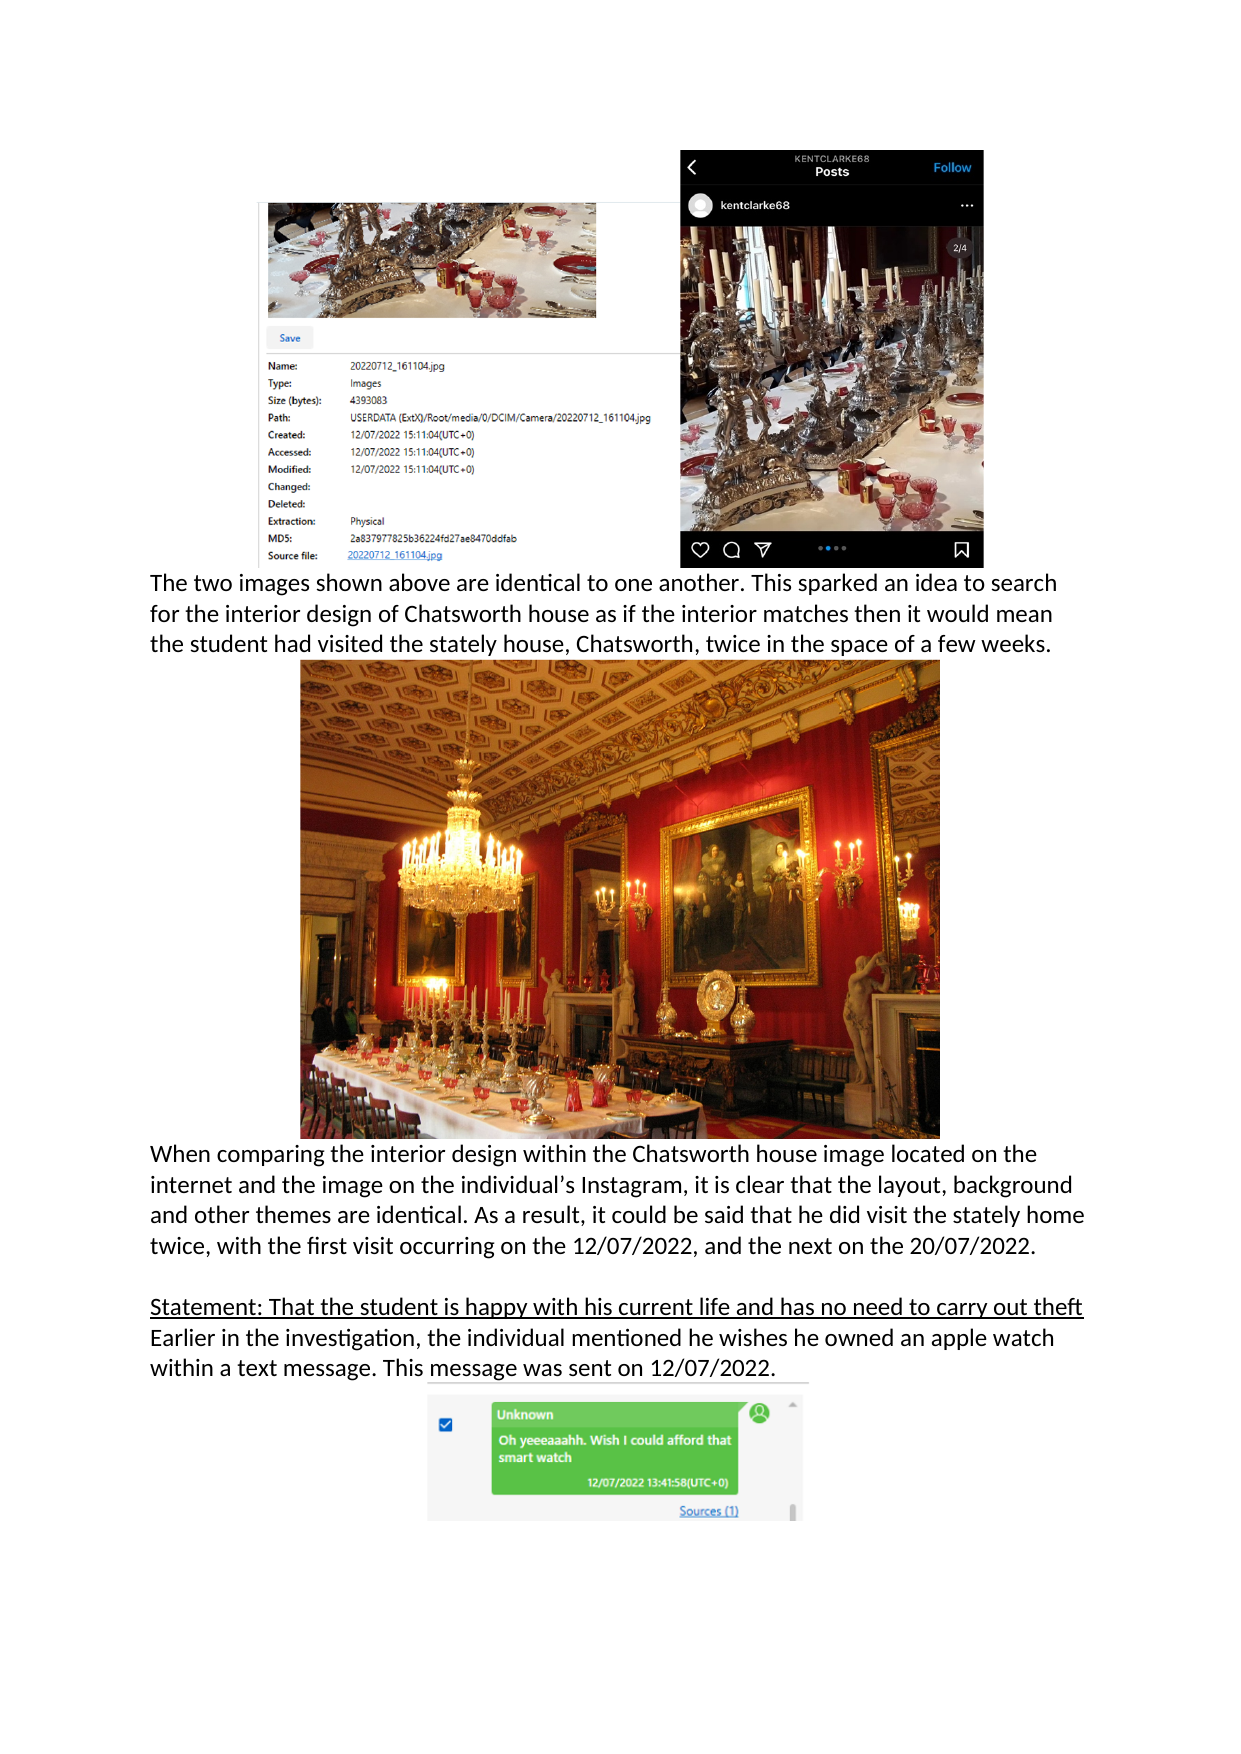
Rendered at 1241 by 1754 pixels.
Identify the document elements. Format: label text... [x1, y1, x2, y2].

text When comparing the interior design within the Chatsworth house image located on the internet and the image on the individual’s Instagram, it is clear that the layout, background and other themes are identical. As a result, it could be said that he did visit the stately home twice, with the first visit occurring on the 12/07/2022, and the next on the 20/07/2022. [150, 1139, 1090, 1261]
picture [300, 659, 940, 1139]
text Statement: That the student is happy with his current life and has no need to carry out theft [150, 1291, 1090, 1322]
picture [427, 1382, 813, 1521]
picture [256, 150, 984, 568]
text Earlier in the investigation, the individual mentioned he wishes he owned an apple watch within a text message. This message was sent on 12/07/2022. [150, 1322, 1090, 1383]
text The two images shown above are identical to one another. This sparked an idea to search for the interior design of Chatsworth house as if the interior matches then it would mean the student had visited the stately house, Chatsworth, twice in the space of a few weeks. [150, 568, 1090, 659]
